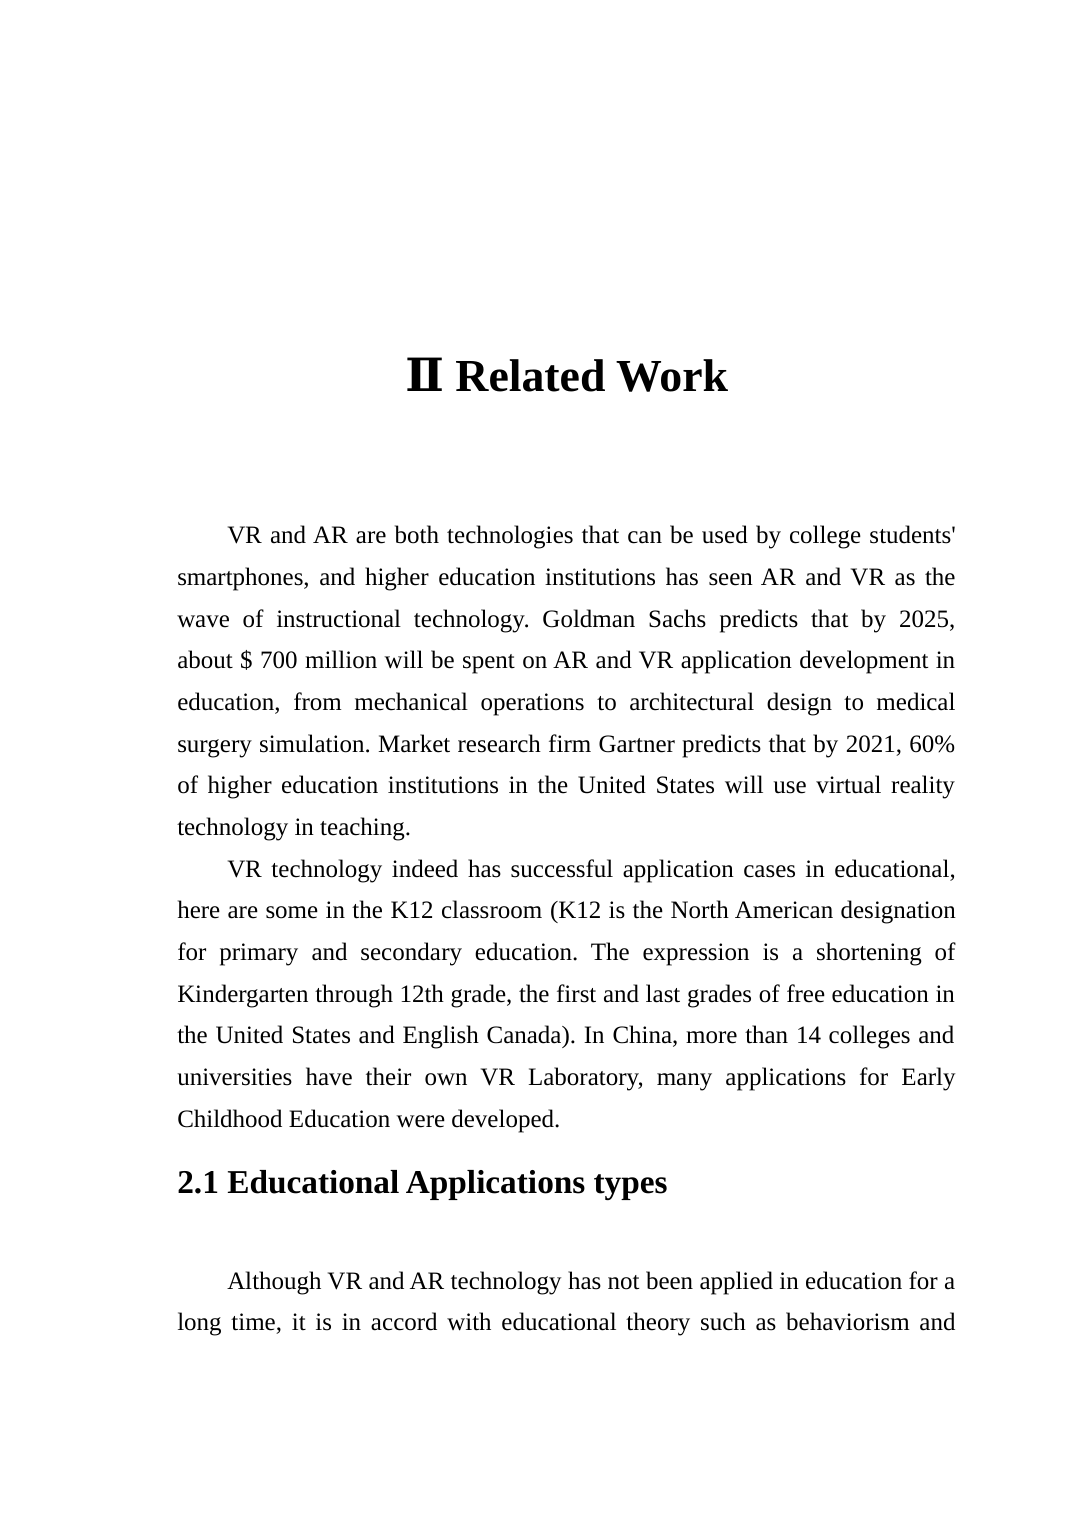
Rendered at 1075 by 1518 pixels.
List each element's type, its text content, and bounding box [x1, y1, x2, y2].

text VR and AR are both technologies that can be used by college students' smartphones, and higher education institutions has seen AR and VR as the wave of instructional technology. Goldman Sachs predicts that by 2025, about $ 700 million will be spent on AR and VR application development in education, from mechanical operations to architectural design to medical surgery simulation. Market research firm Gartner predicts that by 2021, 60% of higher education institutions in the United States will use virtual reality technology in teaching. [177, 510, 956, 844]
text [177, 1256, 956, 1339]
text Ⅱ Related Work [177, 349, 956, 402]
text 2.1 Educational Applications types [177, 1162, 956, 1201]
text VR technology indeed has successful application cases in educational, here are some in the K12 classroom (K12 is the North American designation for primary and secondary education. The expression is a shortening of Kindergarten through 12th grade, the first and last grades of free education in the United States and English Canada). In China, more than 14 colleges and universities have their own VR Laboratory, many applications for Early Childhood Education were developed. [177, 844, 956, 1135]
